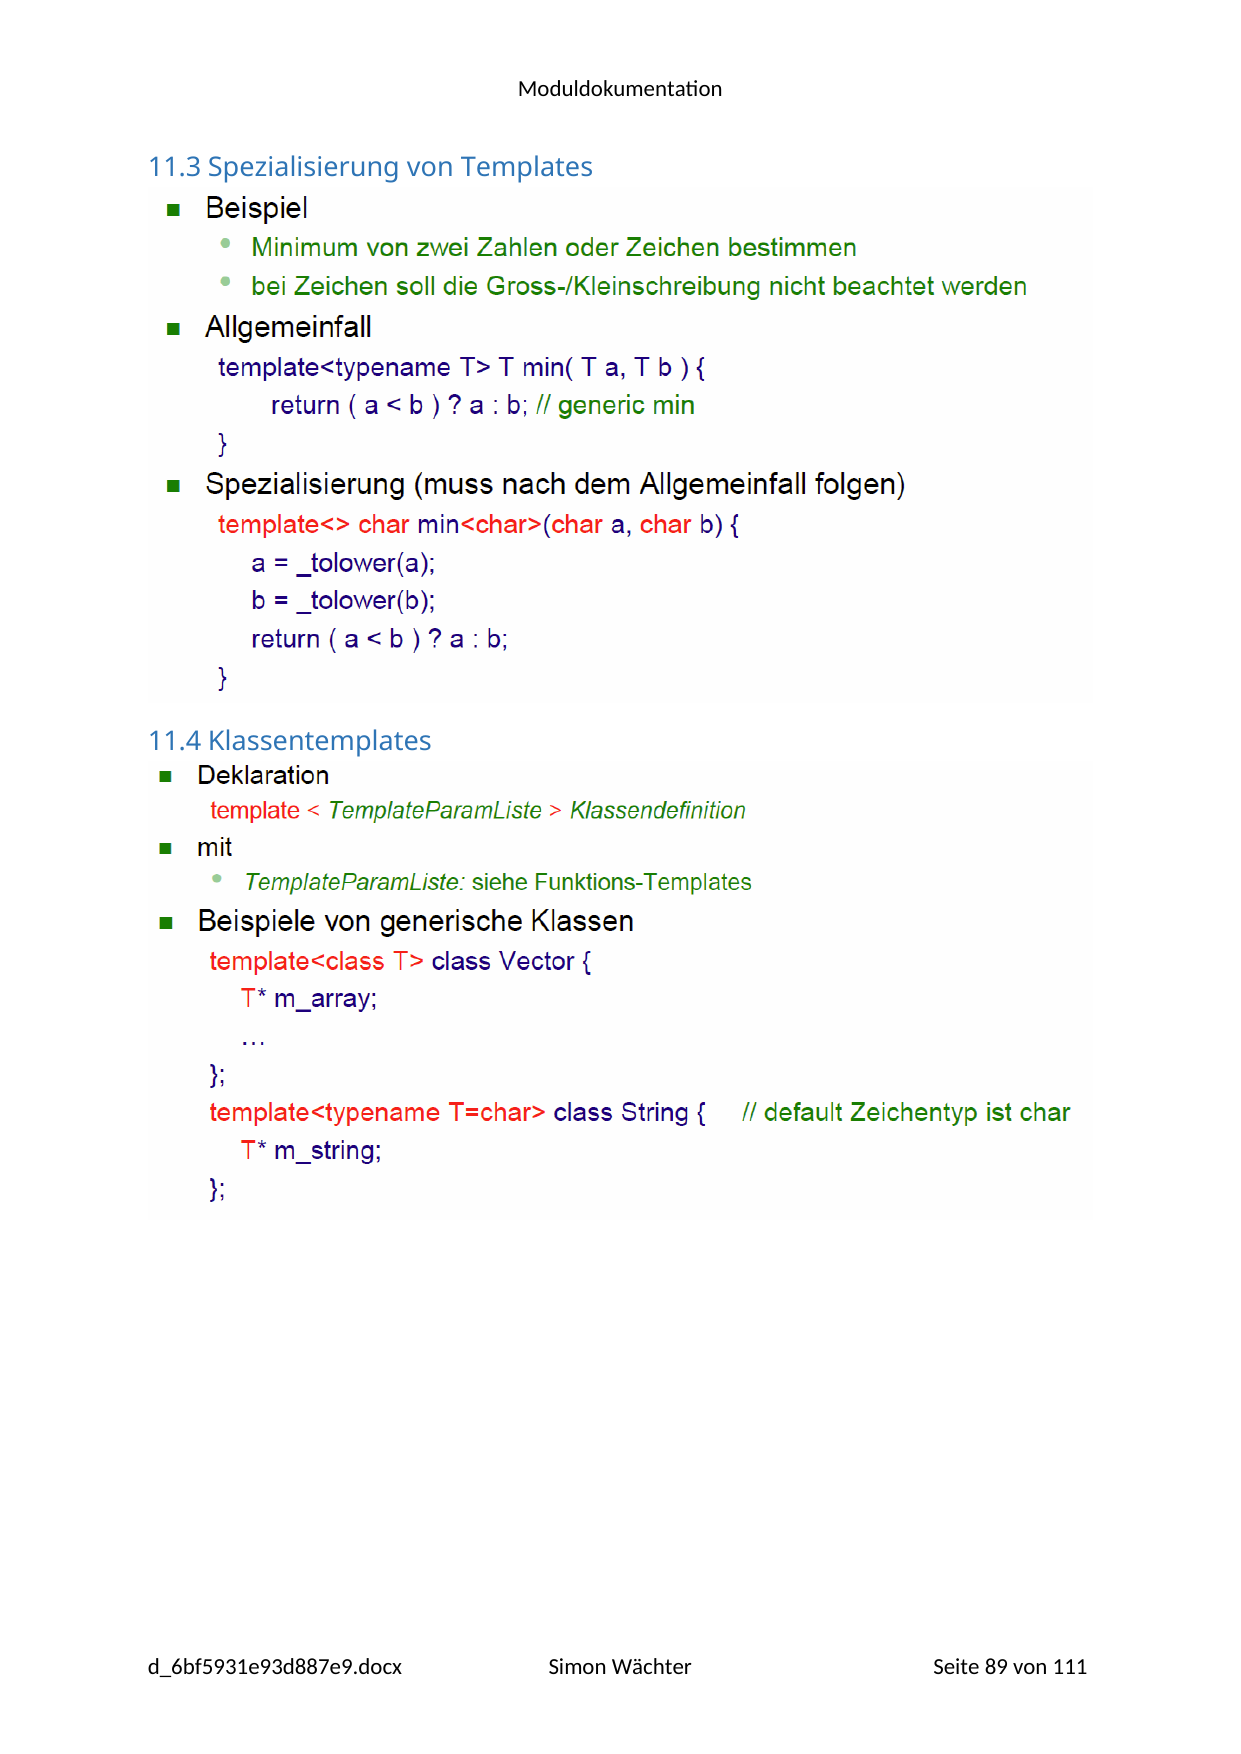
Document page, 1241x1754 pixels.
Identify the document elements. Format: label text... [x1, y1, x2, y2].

picture [147, 761, 1093, 1220]
picture [147, 187, 1093, 703]
subtitle Klassentemplates [148, 721, 1093, 758]
subtitle Spezialisierung von Templates [148, 148, 1093, 184]
